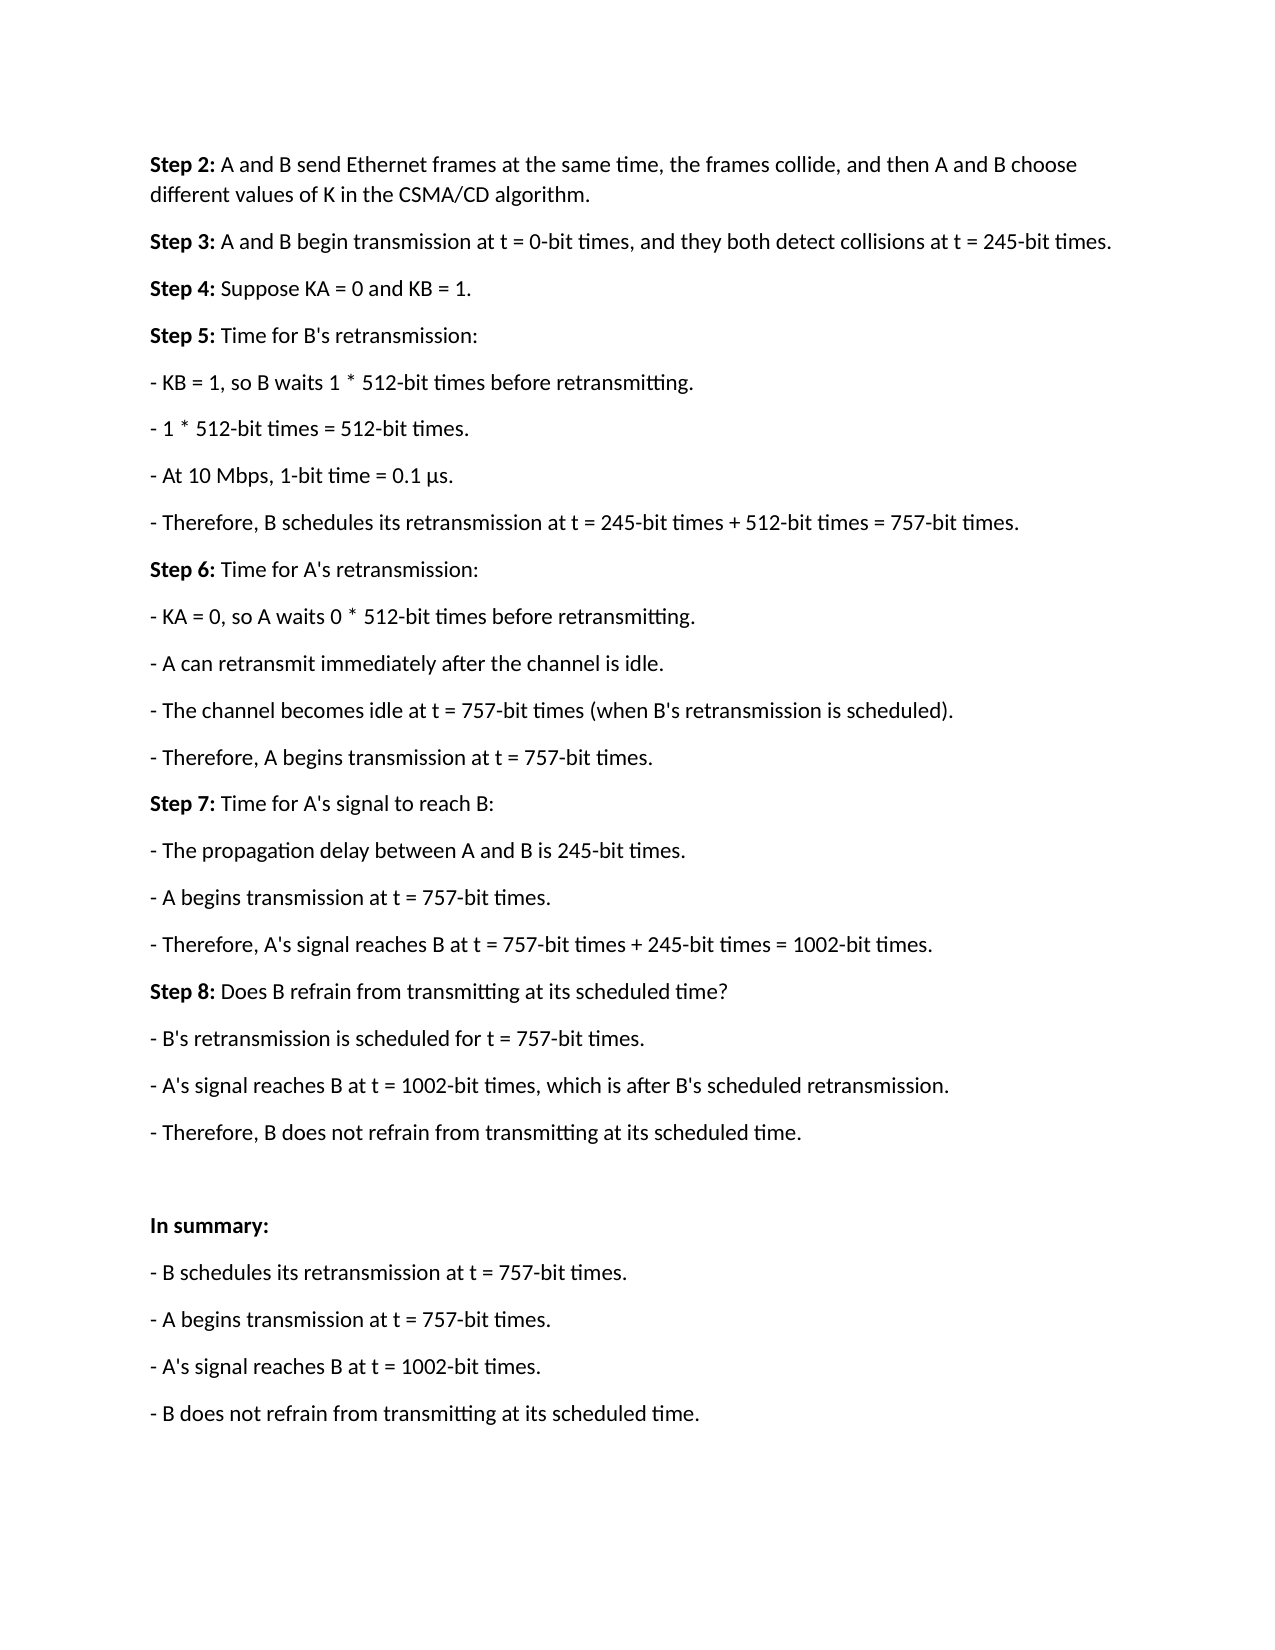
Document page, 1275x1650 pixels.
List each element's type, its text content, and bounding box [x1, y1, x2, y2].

text In summary: [150, 1211, 1125, 1239]
text - A begins transmission at t = 757-bit times. [150, 1305, 1125, 1333]
text Step 7: Time for A's signal to reach B: [150, 789, 1125, 818]
text - The propagation delay between A and B is 245-bit times. [150, 836, 1125, 864]
text - 1 * 512-bit times = 512-bit times. [150, 414, 1125, 443]
text Step 6: Time for A's retransmission: [150, 555, 1125, 583]
text - A can retransmit immediately after the channel is idle. [150, 649, 1125, 677]
text - A's signal reaches B at t = 1002-bit times, which is after B's scheduled retransmission. [150, 1071, 1125, 1099]
text - Therefore, B schedules its retransmission at t = 245-bit times + 512-bit times = 757-bit times. [150, 508, 1125, 536]
text - Therefore, A begins transmission at t = 757-bit times. [150, 743, 1125, 771]
text - The channel becomes idle at t = 757-bit times (when B's retransmission is scheduled). [150, 696, 1125, 724]
text Step 2: A and B send Ethernet frames at the same time, the frames collide, and then A and B choose different values of K in the CSMA/CD algorithm. [150, 150, 1125, 208]
text - B's retransmission is scheduled for t = 757-bit times. [150, 1024, 1125, 1052]
text - At 10 Mbps, 1-bit time = 0.1 μs. [150, 461, 1125, 489]
text - B does not refrain from transmitting at its scheduled time. [150, 1399, 1125, 1427]
text - A begins transmission at t = 757-bit times. [150, 883, 1125, 911]
text - Therefore, B does not refrain from transmitting at its scheduled time. [150, 1118, 1125, 1146]
text Step 4: Suppose KA = 0 and KB = 1. [150, 274, 1125, 302]
text Step 5: Time for B's retransmission: [150, 321, 1125, 349]
text - Therefore, A's signal reaches B at t = 757-bit times + 245-bit times = 1002-bit times. [150, 930, 1125, 958]
text - KB = 1, so B waits 1 * 512-bit times before retransmitting. [150, 368, 1125, 396]
text Step 3: A and B begin transmission at t = 0-bit times, and they both detect collisions at t = 245-bit times. [150, 227, 1125, 255]
text - B schedules its retransmission at t = 757-bit times. [150, 1258, 1125, 1286]
text - A's signal reaches B at t = 1002-bit times. [150, 1352, 1125, 1380]
text Step 8: Does B refrain from transmitting at its scheduled time? [150, 977, 1125, 1005]
text - KA = 0, so A waits 0 * 512-bit times before retransmitting. [150, 602, 1125, 630]
